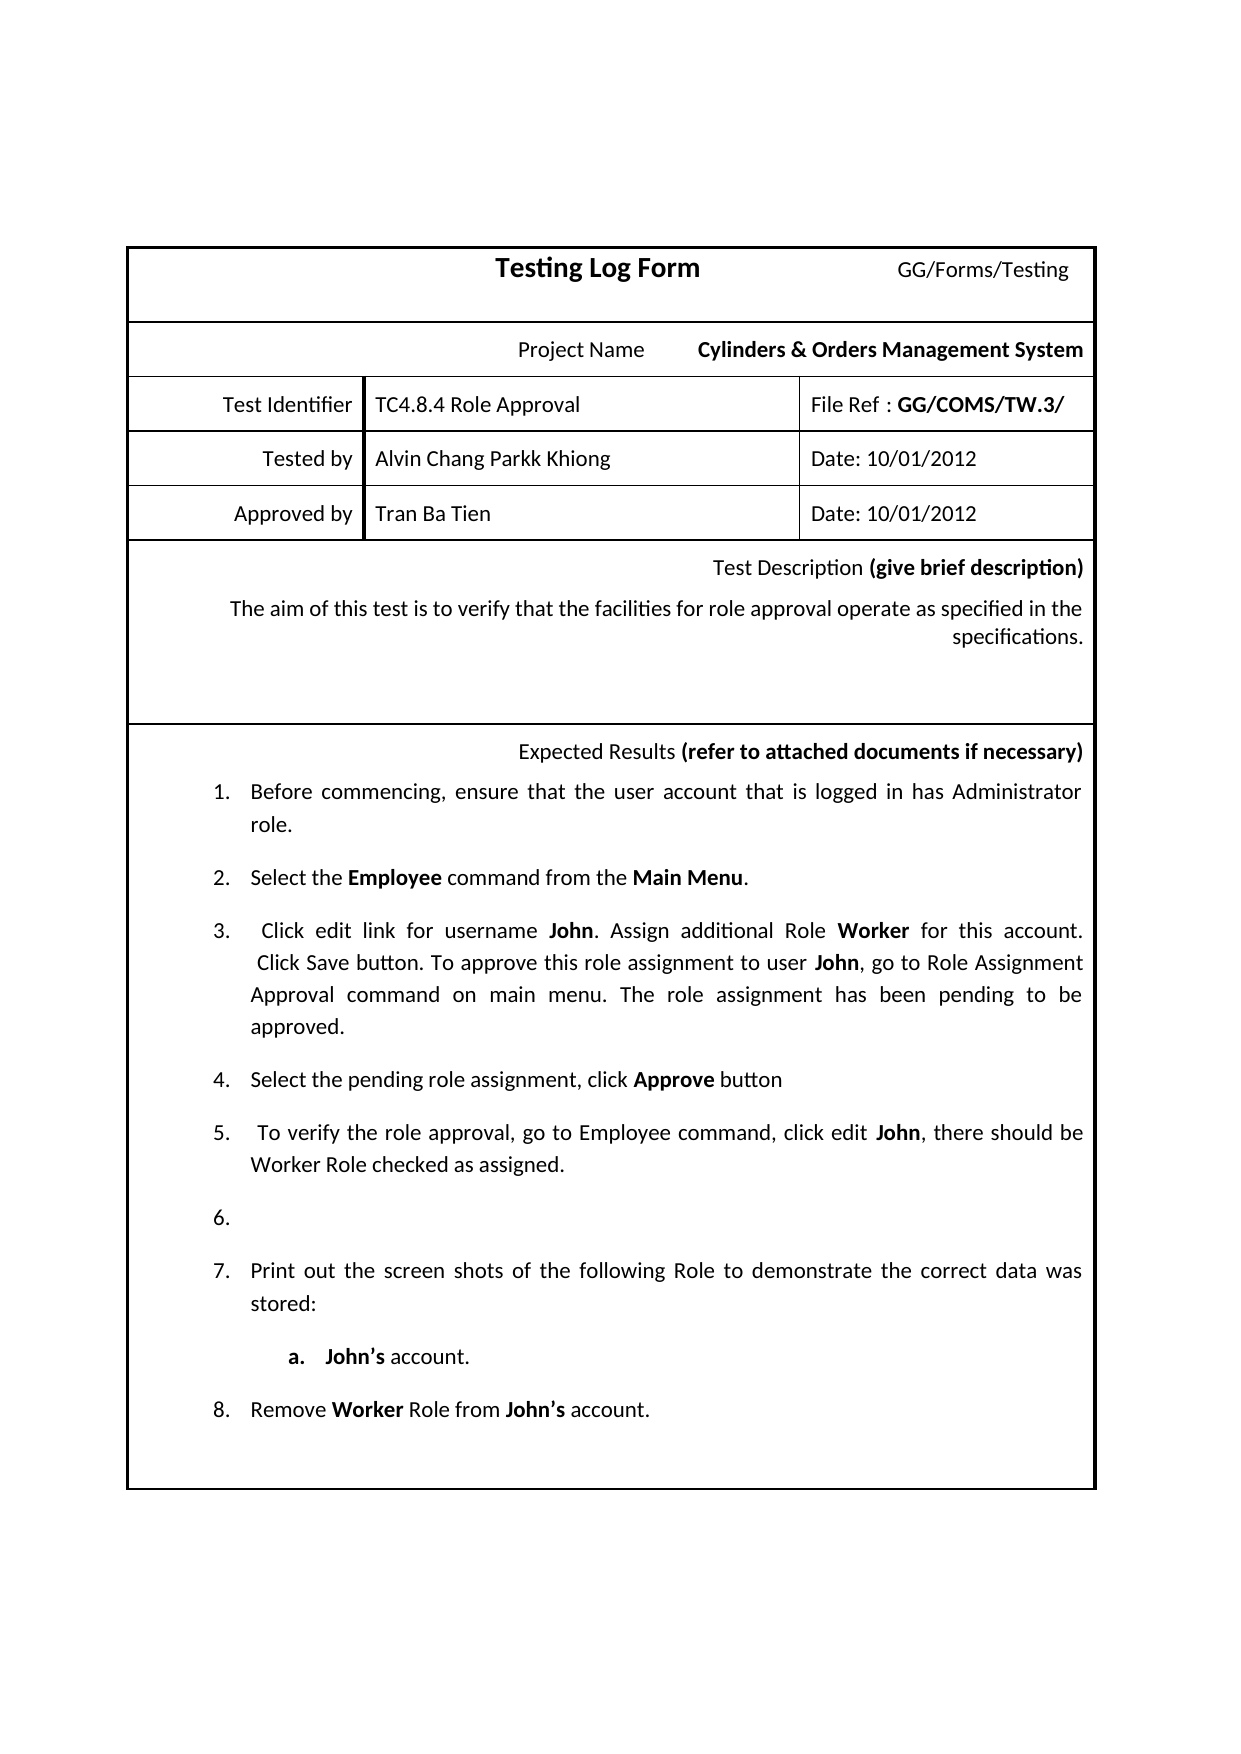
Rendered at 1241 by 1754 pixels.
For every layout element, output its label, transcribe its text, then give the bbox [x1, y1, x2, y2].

table_cell Tran Ba Tien [366, 486, 799, 539]
table_cell File Ref : GG/COMS/TW.3/ [800, 377, 1093, 430]
table_cell Project Name Cylinders & Orders Management System [129, 323, 1093, 376]
table_cell Expected Results (refer to attached documents if necessary) Before commencing, ensure that the user account that is logged in has Administrator role. Select the Employee command from the Main Menu. Click edit link for username John. Assign additional Role Worker for this account. Click Save button. To approve this role assignment to user John, go to Role Assignment Approval command on main menu. The role assignment has been pending to be approved. Select the pending role assignment, click Approve button To verify the role approval, go to Employee command, click edit John, there should be Worker Role checked as assigned. Print out the screen shots of the following Role to demonstrate the correct data was stored: John’s account. Remove Worker Role from John’s account. [129, 725, 1093, 1488]
table_cell TC4.8.4 Role Approval [366, 377, 799, 430]
table_cell Date: 10/01/2012 [800, 432, 1093, 485]
table_cell Test Description (give brief description) The aim of this test is to verify that the facilities for role approval operate as specified in the specifications. [129, 541, 1093, 723]
table_header Testing Log Form GG/Forms/Testing [129, 249, 1093, 321]
table_cell Date: 10/01/2012 [800, 486, 1093, 539]
table_cell Alvin Chang Parkk Khiong [366, 432, 799, 485]
table_cell Tested by [129, 432, 362, 485]
table_cell Approved by [129, 486, 362, 539]
table_cell Test Identifier [129, 377, 362, 430]
